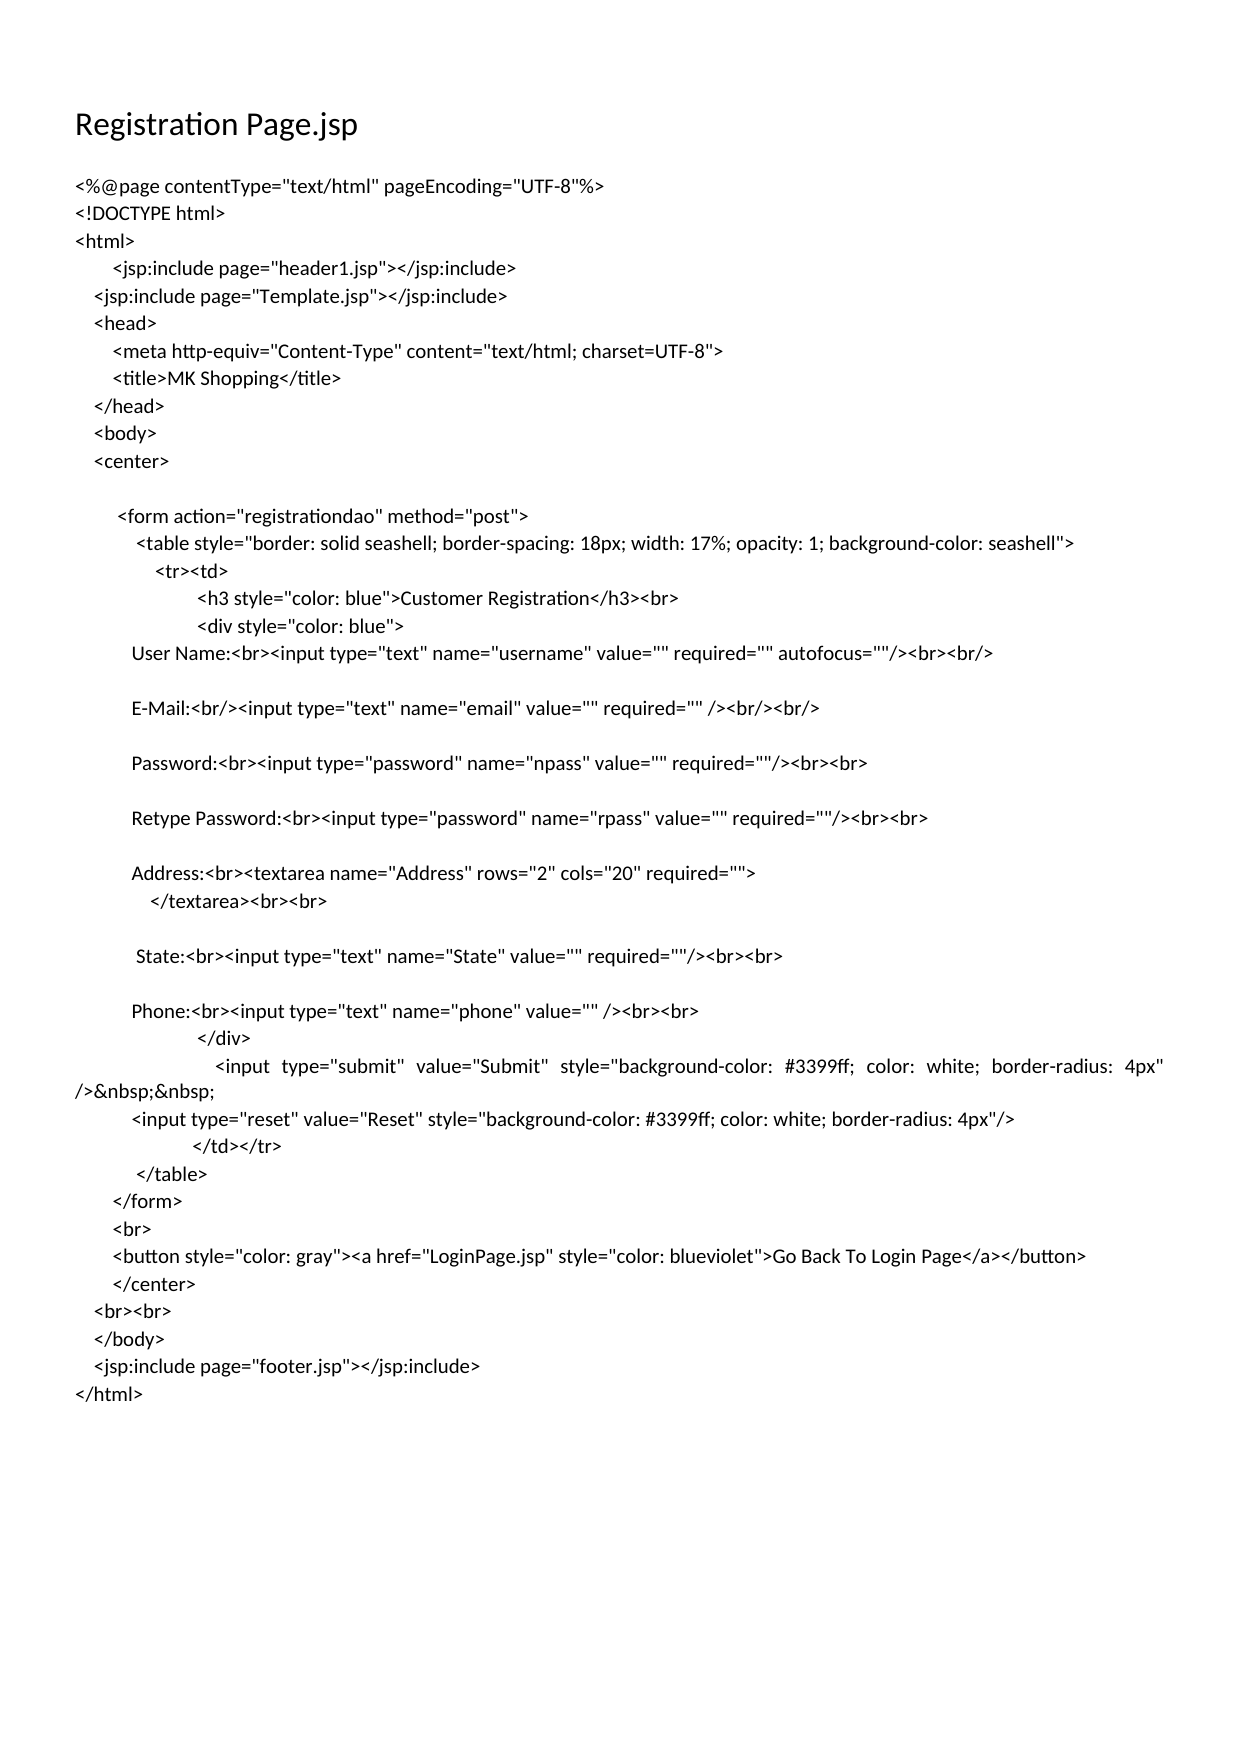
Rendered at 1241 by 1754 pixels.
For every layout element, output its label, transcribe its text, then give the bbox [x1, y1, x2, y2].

list Address:<br><textarea name="Address" rows="2" cols="20" required=""> [75, 860, 1173, 888]
list <title>MK Shopping</title> [75, 365, 1173, 393]
list State:<br><input type="text" name="State" value="" required=""/><br><br> [75, 943, 1173, 970]
list <jsp:include page="header1.jsp"></jsp:include> [75, 255, 1173, 283]
list <input type="submit" value="Submit" style="background-color: #3399ff; color: white; border-radius: 4px" />&nbsp;&nbsp; [75, 1053, 1173, 1106]
list <html> [75, 228, 1173, 255]
list </body> [75, 1326, 1173, 1353]
list Retype Password:<br><input type="password" name="rpass" value="" required=""/><br><br> [75, 805, 1173, 833]
list <div style="color: blue"> [75, 613, 1173, 640]
list </td></tr> [75, 1133, 1173, 1161]
list <jsp:include page="Template.jsp"></jsp:include> [75, 283, 1173, 310]
list </center> [75, 1271, 1173, 1298]
list <!DOCTYPE html> [75, 200, 1173, 228]
list <table style="border: solid seashell; border-spacing: 18px; width: 17%; opacity: 1; background-color: seashell"> [75, 530, 1173, 558]
list <form action="registrationdao" method="post"> [75, 503, 1173, 530]
list <meta http-equiv="Content-Type" content="text/html; charset=UTF-8"> [75, 338, 1173, 365]
list User Name:<br><input type="text" name="username" value="" required="" autofocus=""/><br><br/> [75, 640, 1173, 668]
list <head> [75, 310, 1173, 338]
list <%@page contentType="text/html" pageEncoding="UTF-8"%> [75, 173, 1173, 200]
list Password:<br><input type="password" name="npass" value="" required=""/><br><br> [75, 750, 1173, 778]
list <button style="color: gray"><a href="LoginPage.jsp" style="color: blueviolet">Go Back To Login Page</a></button> [75, 1243, 1173, 1271]
list <jsp:include page="footer.jsp"></jsp:include> [75, 1353, 1173, 1381]
list <br> [75, 1216, 1173, 1243]
list <input type="reset" value="Reset" style="background-color: #3399ff; color: white; border-radius: 4px"/> [75, 1106, 1173, 1133]
list <br><br> [75, 1298, 1173, 1326]
list <tr><td> [75, 558, 1173, 585]
list </div> [75, 1025, 1173, 1053]
list <body> [75, 420, 1173, 448]
list </textarea><br><br> [75, 888, 1173, 915]
list <h3 style="color: blue">Customer Registration</h3><br> [75, 585, 1173, 613]
list </head> [75, 393, 1173, 420]
list <center> [75, 448, 1173, 475]
list Registration Page.jsp [75, 102, 1173, 145]
list </form> [75, 1188, 1173, 1216]
list E-Mail:<br/><input type="text" name="email" value="" required="" /><br/><br/> [75, 695, 1173, 723]
list </html> [75, 1381, 1173, 1408]
list Phone:<br><input type="text" name="phone" value="" /><br><br> [75, 998, 1173, 1025]
list </table> [75, 1161, 1173, 1188]
